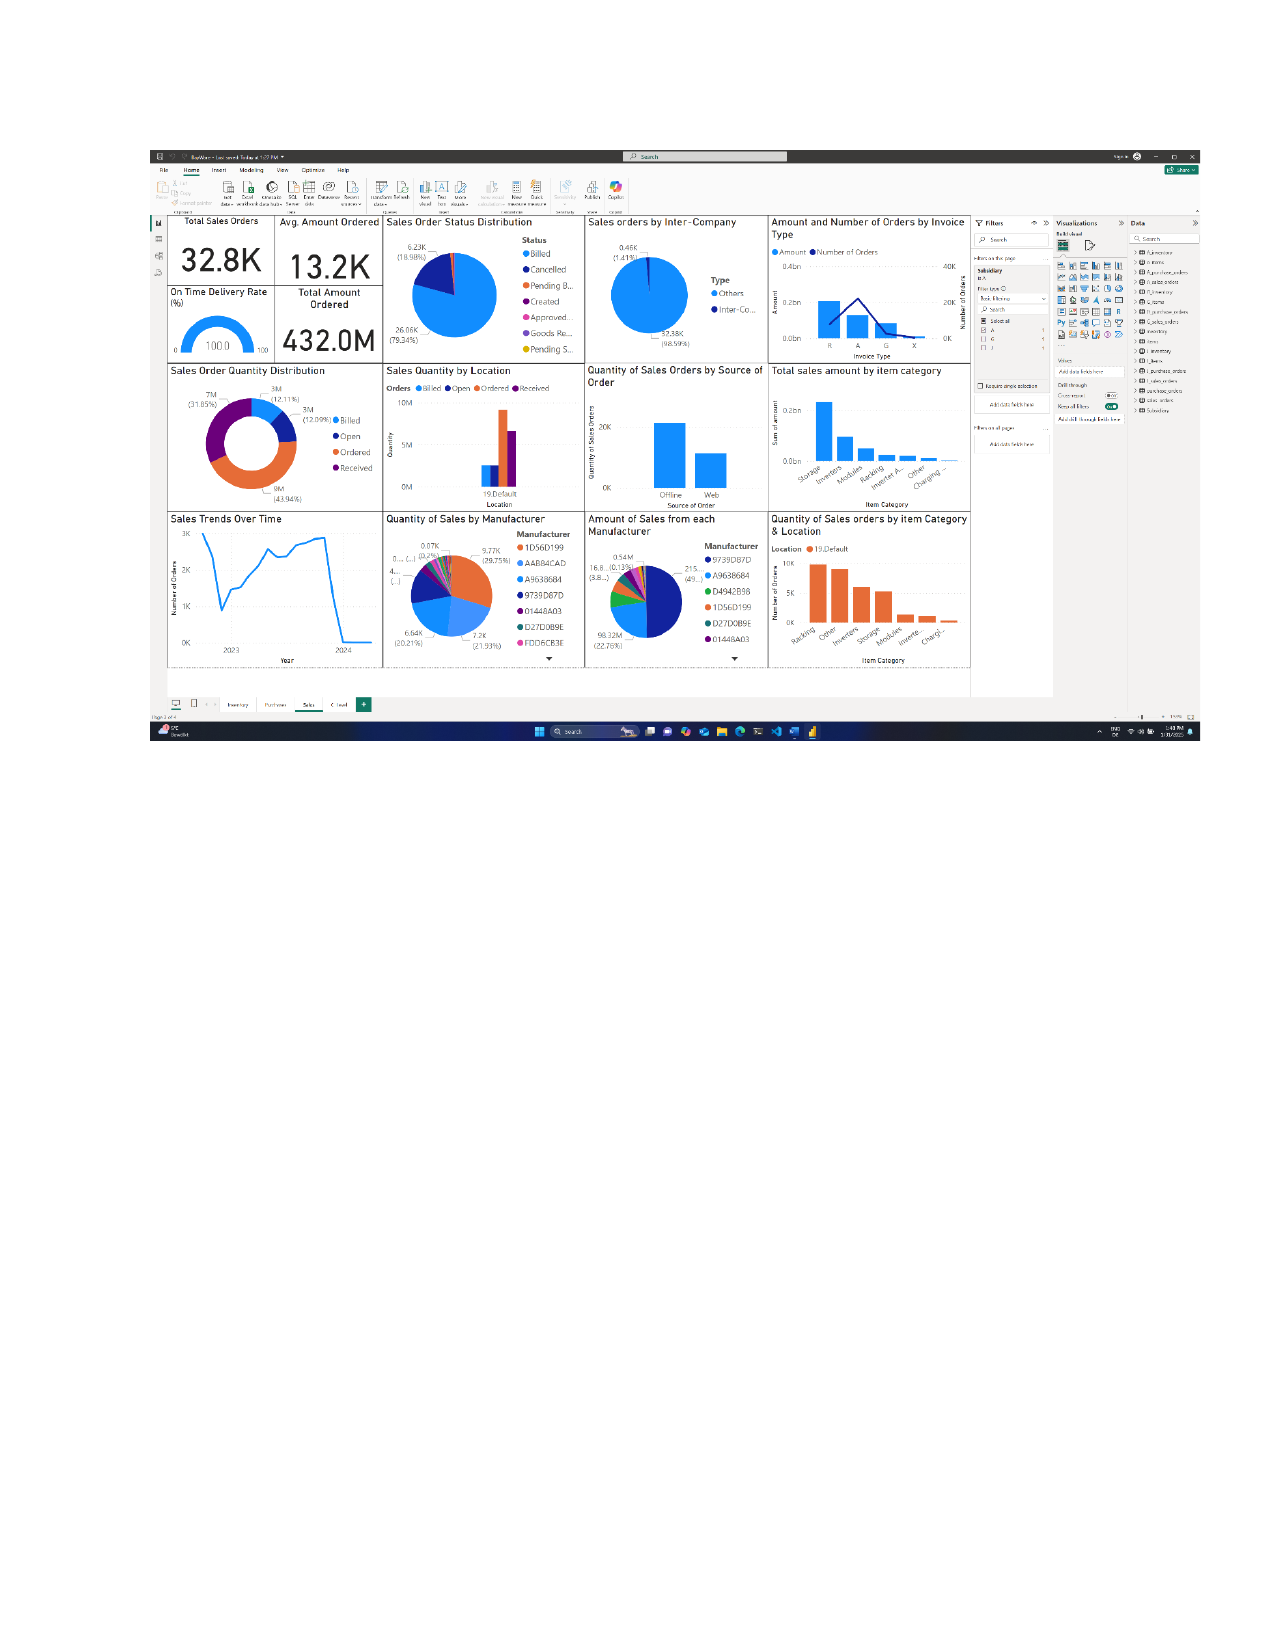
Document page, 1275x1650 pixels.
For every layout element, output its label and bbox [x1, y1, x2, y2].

picture [150, 150, 1200, 741]
